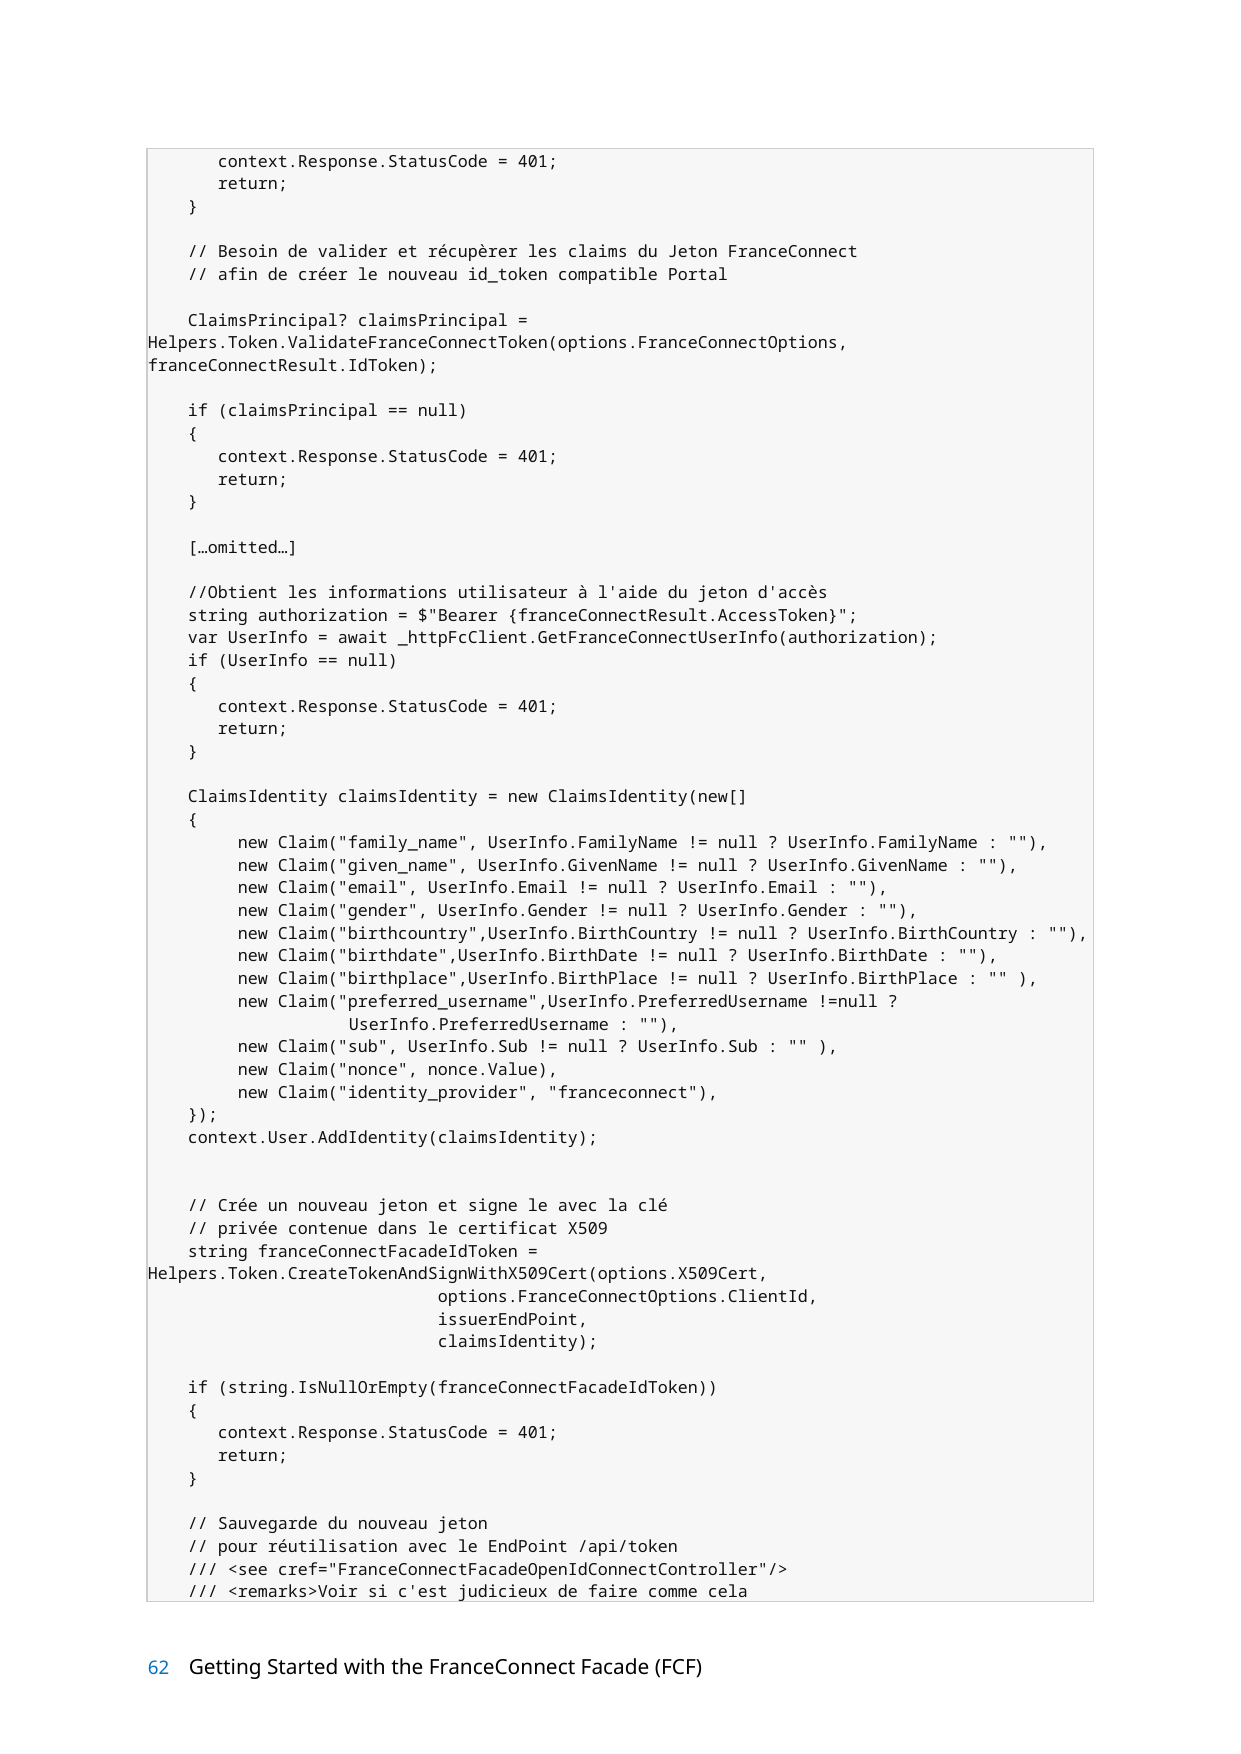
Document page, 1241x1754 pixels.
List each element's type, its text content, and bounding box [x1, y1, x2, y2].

text // Besoin de valider et récupèrer les claims du Jeton FranceConnect [148, 240, 1093, 263]
text }); [148, 1103, 1093, 1126]
text issuerEndPoint, [148, 1307, 1093, 1330]
text return; [148, 717, 1093, 739]
text // Crée un nouveau jeton et signe le avec la clé [148, 1194, 1093, 1216]
text new Claim("given_name", UserInfo.GivenName != null ? UserInfo.GivenName : ""), [148, 853, 1093, 876]
text if (claimsPrincipal == null) [148, 399, 1093, 422]
text /// <remarks>Voir si c'est judicieux de faire comme cela [148, 1580, 1093, 1601]
text new Claim("gender", UserInfo.Gender != null ? UserInfo.Gender : ""), [148, 898, 1093, 921]
text options.FranceConnectOptions.ClientId, [148, 1284, 1093, 1307]
text claimsIdentity); [148, 1330, 1093, 1353]
text new Claim("family_name", UserInfo.FamilyName != null ? UserInfo.FamilyName : ""), [148, 830, 1093, 853]
text return; [148, 1443, 1093, 1466]
text UserInfo.PreferredUsername : ""), [148, 1012, 1093, 1035]
text context.Response.StatusCode = 401; [148, 694, 1093, 717]
text ClaimsIdentity claimsIdentity = new ClaimsIdentity(new[] [148, 785, 1093, 808]
text context.Response.StatusCode = 401; [148, 444, 1093, 467]
text string franceConnectFacadeIdToken = Helpers.Token.CreateTokenAndSignWithX509Cert(options.X509Cert, [148, 1239, 1093, 1284]
text new Claim("identity_provider", "franceconnect"), [148, 1080, 1093, 1103]
text new Claim("birthplace",UserInfo.BirthPlace != null ? UserInfo.BirthPlace : "" ), [148, 967, 1093, 989]
text […omitted…] [148, 535, 1093, 558]
text { [148, 422, 1093, 444]
text if (string.IsNullOrEmpty(franceConnectFacadeIdToken)) [148, 1375, 1093, 1398]
text new Claim("birthcountry",UserInfo.BirthCountry != null ? UserInfo.BirthCountry : ""), [148, 921, 1093, 944]
text var UserInfo = await _httpFcClient.GetFranceConnectUserInfo(authorization); [148, 626, 1093, 649]
text { [148, 808, 1093, 830]
text new Claim("birthdate",UserInfo.BirthDate != null ? UserInfo.BirthDate : ""), [148, 944, 1093, 967]
text if (UserInfo == null) [148, 649, 1093, 671]
text return; [148, 467, 1093, 490]
text //Obtient les informations utilisateur à l'aide du jeton d'accès [148, 581, 1093, 603]
text context.Response.StatusCode = 401; [148, 1421, 1093, 1443]
text { [148, 1398, 1093, 1421]
text // pour réutilisation avec le EndPoint /api/token [148, 1534, 1093, 1557]
text // privée contenue dans le certificat X509 [148, 1216, 1093, 1239]
text new Claim("email", UserInfo.Email != null ? UserInfo.Email : ""), [148, 876, 1093, 898]
text new Claim("preferred_username",UserInfo.PreferredUsername !=null ? [148, 989, 1093, 1012]
text /// <see cref="FranceConnectFacadeOpenIdConnectController"/> [148, 1557, 1093, 1580]
text } [148, 490, 1093, 512]
text } [148, 1466, 1093, 1489]
text ClaimsPrincipal? claimsPrincipal = Helpers.Token.ValidateFranceConnectToken(options.FranceConnectOptions, franceConnectResult.IdToken); [148, 308, 1093, 376]
text } [148, 194, 1093, 217]
text } [148, 739, 1093, 762]
text { [148, 671, 1093, 694]
text return; [148, 172, 1093, 194]
text // Sauvegarde du nouveau jeton [148, 1512, 1093, 1534]
text string authorization = $"Bearer {franceConnectResult.AccessToken}"; [148, 603, 1093, 626]
text new Claim("sub", UserInfo.Sub != null ? UserInfo.Sub : "" ), [148, 1035, 1093, 1057]
text context.User.AddIdentity(claimsIdentity); [148, 1126, 1093, 1148]
text // afin de créer le nouveau id_token compatible Portal [148, 263, 1093, 285]
text context.Response.StatusCode = 401; [148, 149, 1093, 172]
text new Claim("nonce", nonce.Value), [148, 1057, 1093, 1080]
